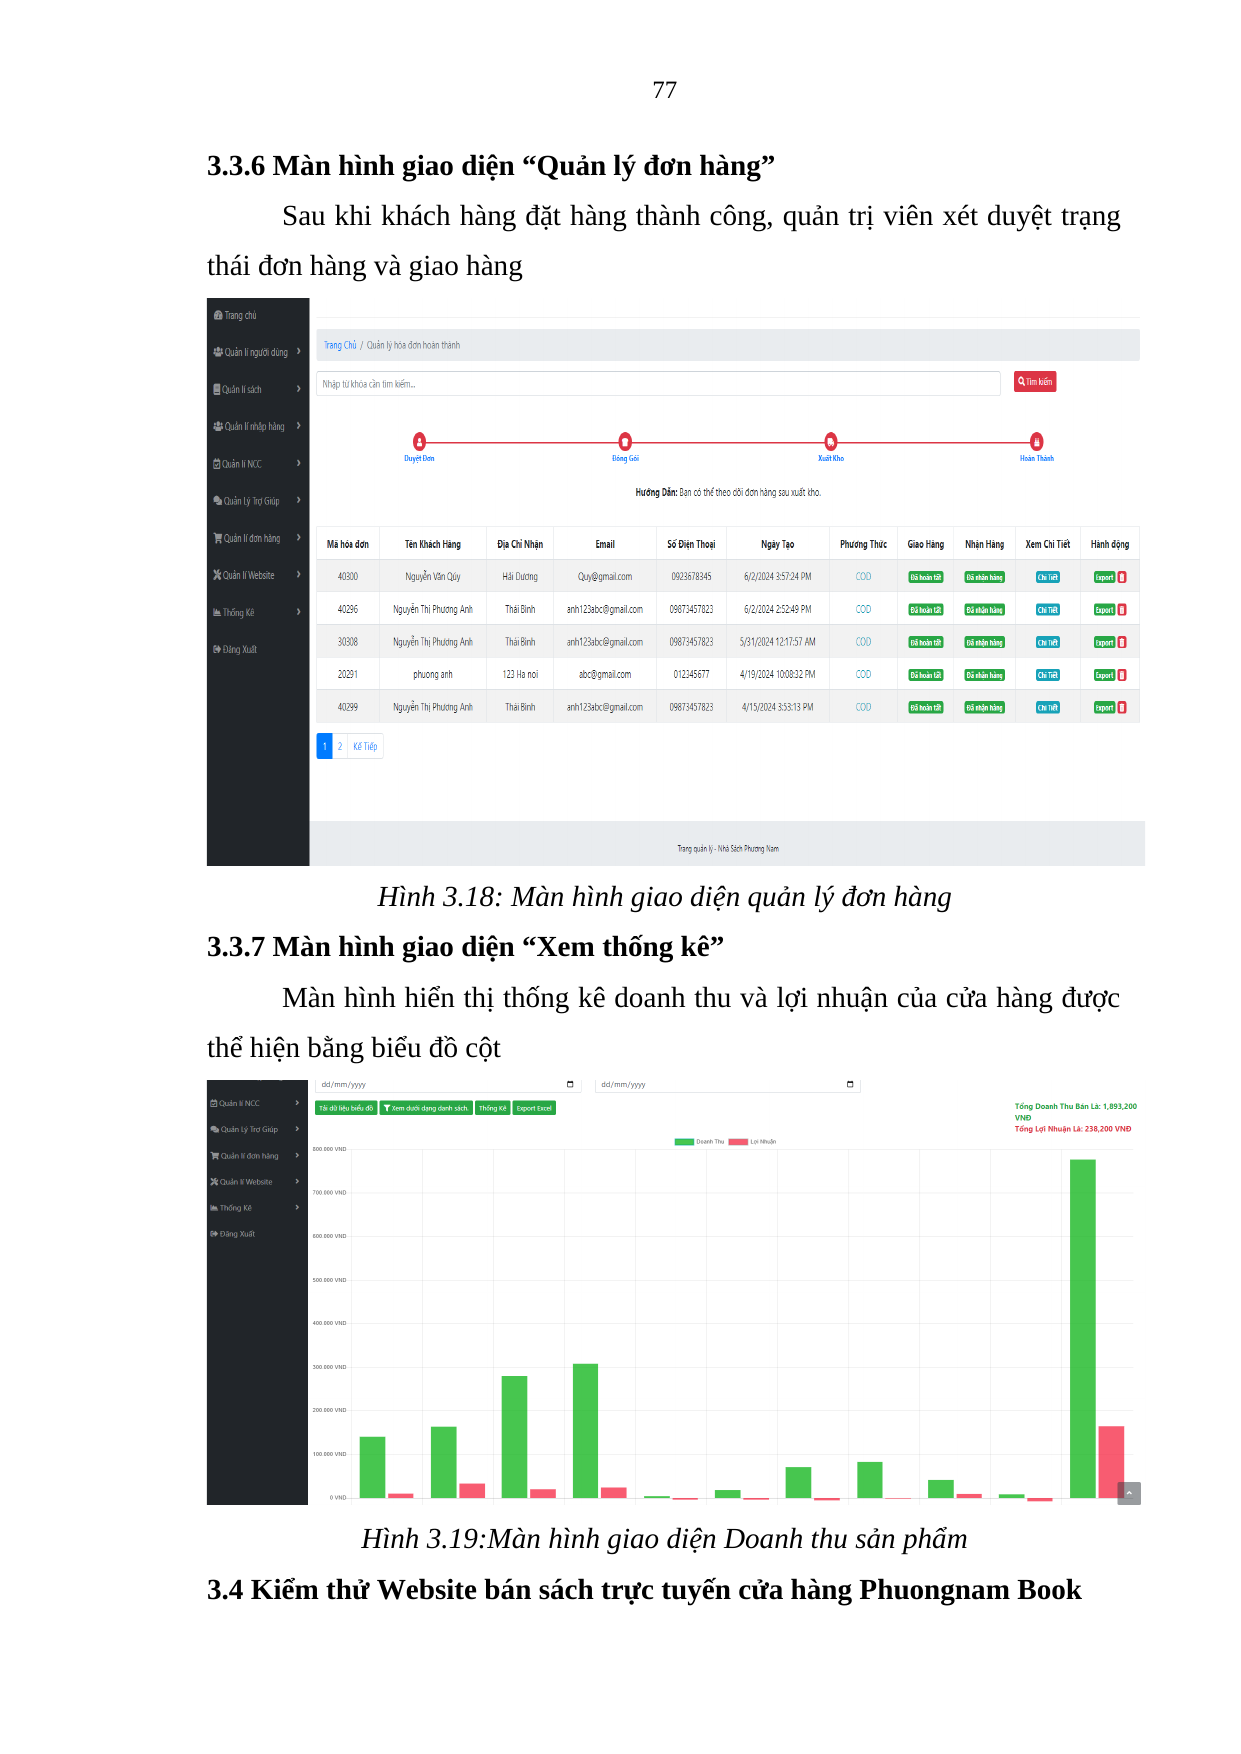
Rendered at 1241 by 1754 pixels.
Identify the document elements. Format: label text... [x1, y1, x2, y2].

text Hình 3.18: Màn hình giao diện quản lý đơn hàng [207, 879, 1122, 913]
picture [206, 298, 1146, 866]
text Màn hình hiển thị thống kê doanh thu và lợi nhuận của cửa hàng được thể hiện bằng biểu đồ cột [207, 980, 1122, 1063]
picture [206, 1080, 1146, 1505]
text Hình 3.19:Màn hình giao diện Doanh thu sản phẩm [207, 1521, 1122, 1555]
text Sau khi khách hàng đặt hàng thành công, quản trị viên xét duyệt trạng thái đơn hàng và giao hàng [207, 198, 1122, 282]
text 3.3.7 Màn hình giao diện “Xem thống kê” [207, 929, 1122, 963]
text 3.4 Kiểm thử Website bán sách trực tuyến cửa hàng Phuongnam Book [207, 1572, 1122, 1605]
text 3.3.6 Màn hình giao diện “Quản lý đơn hàng” [207, 148, 1122, 181]
